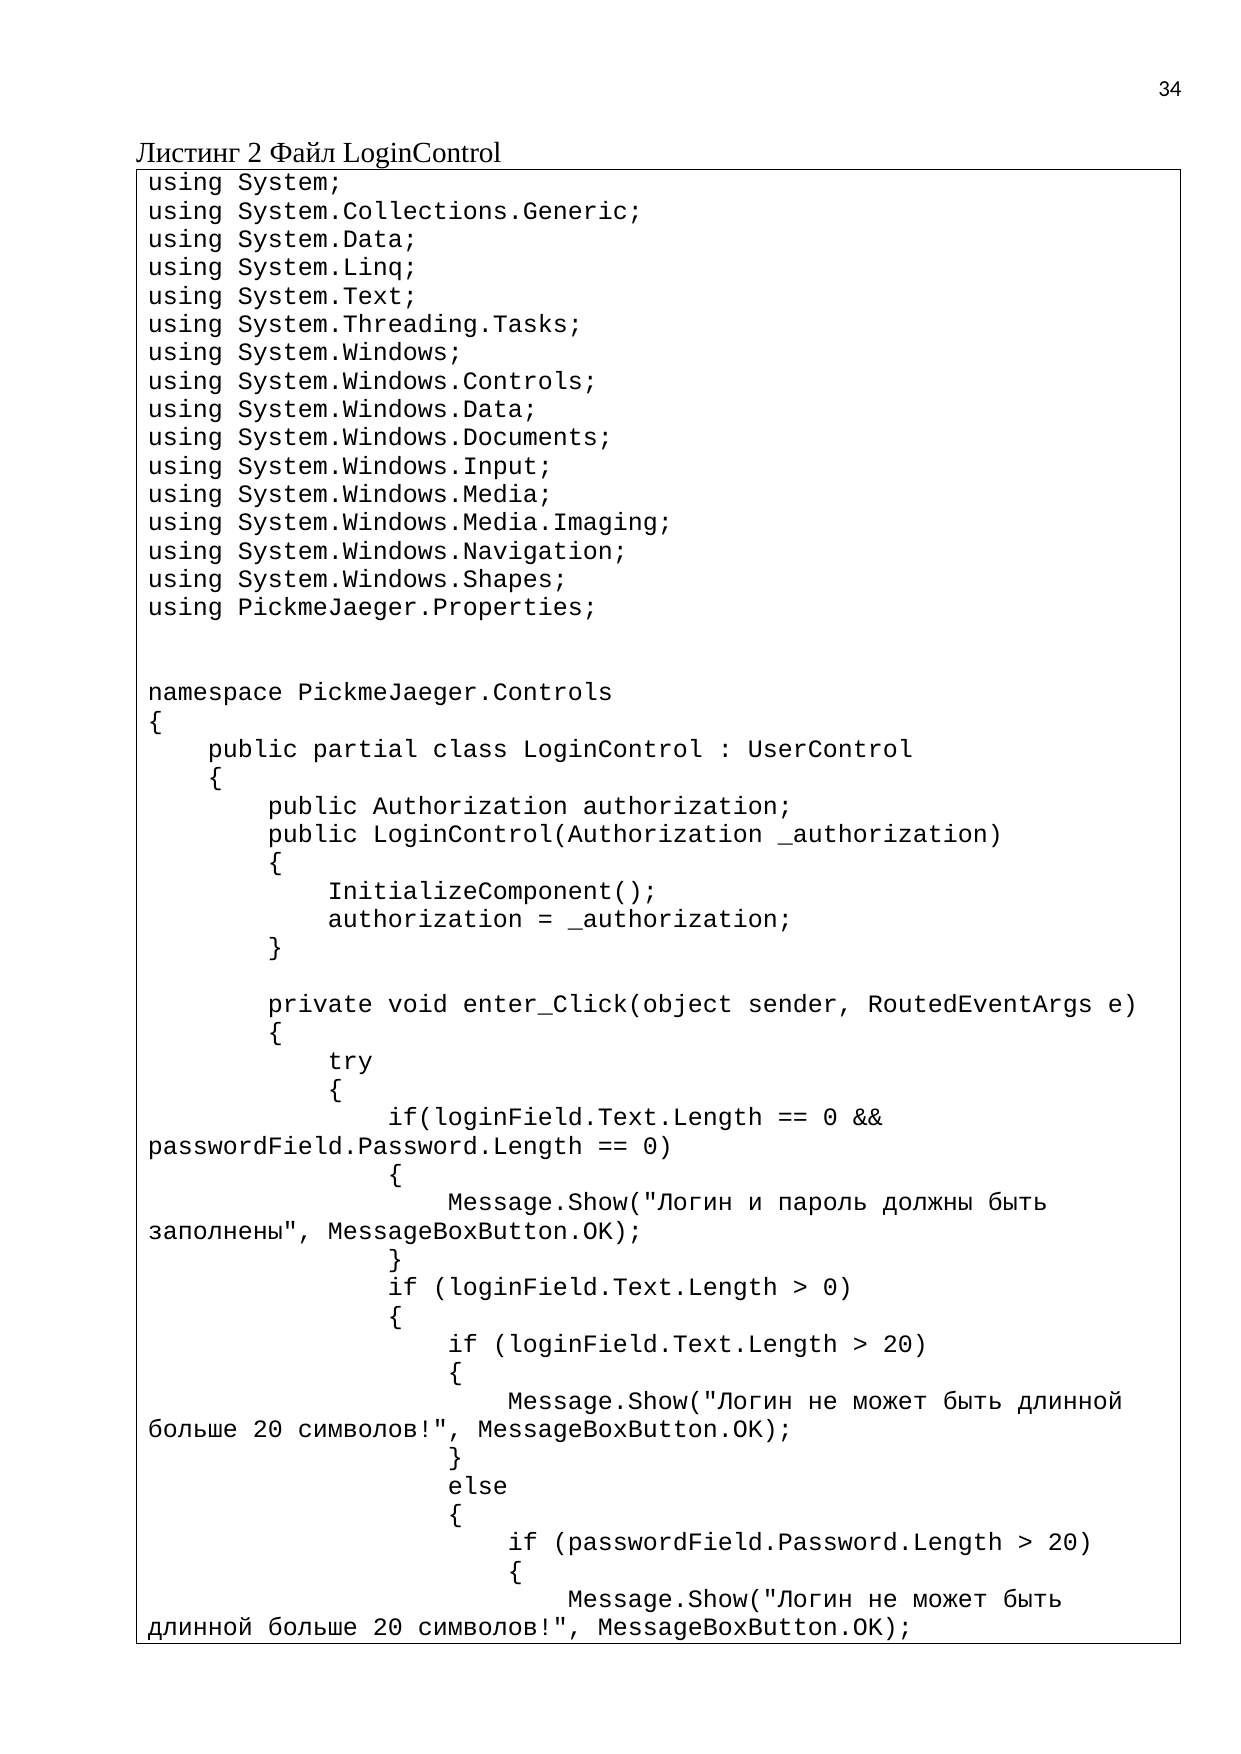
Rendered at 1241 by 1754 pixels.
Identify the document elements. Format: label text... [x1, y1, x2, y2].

text Листинг 2 Файл LoginControl [136, 135, 1181, 169]
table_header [137, 170, 1180, 1643]
